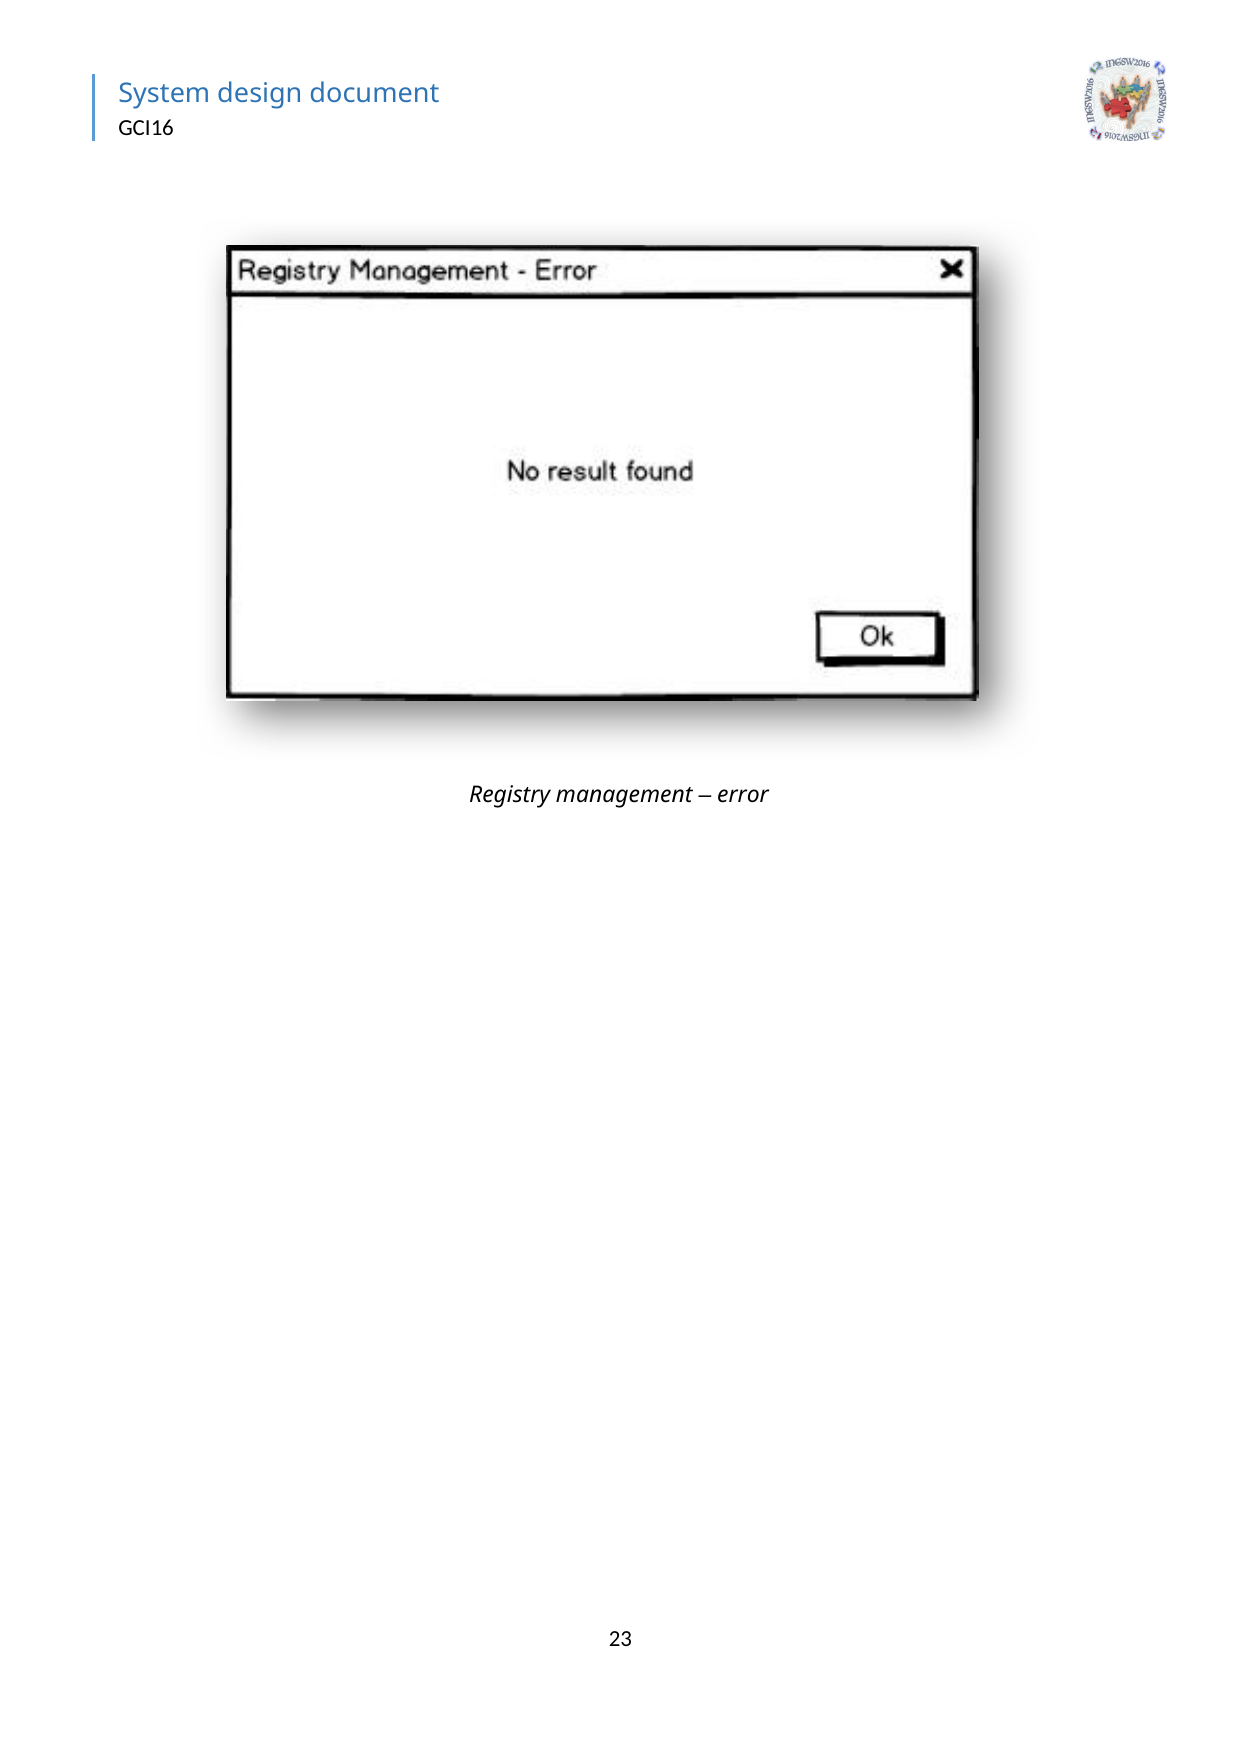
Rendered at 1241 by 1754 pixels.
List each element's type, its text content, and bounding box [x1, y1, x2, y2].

text Registry management – error [118, 777, 1122, 809]
picture [226, 245, 979, 701]
picture [1076, 55, 1171, 149]
